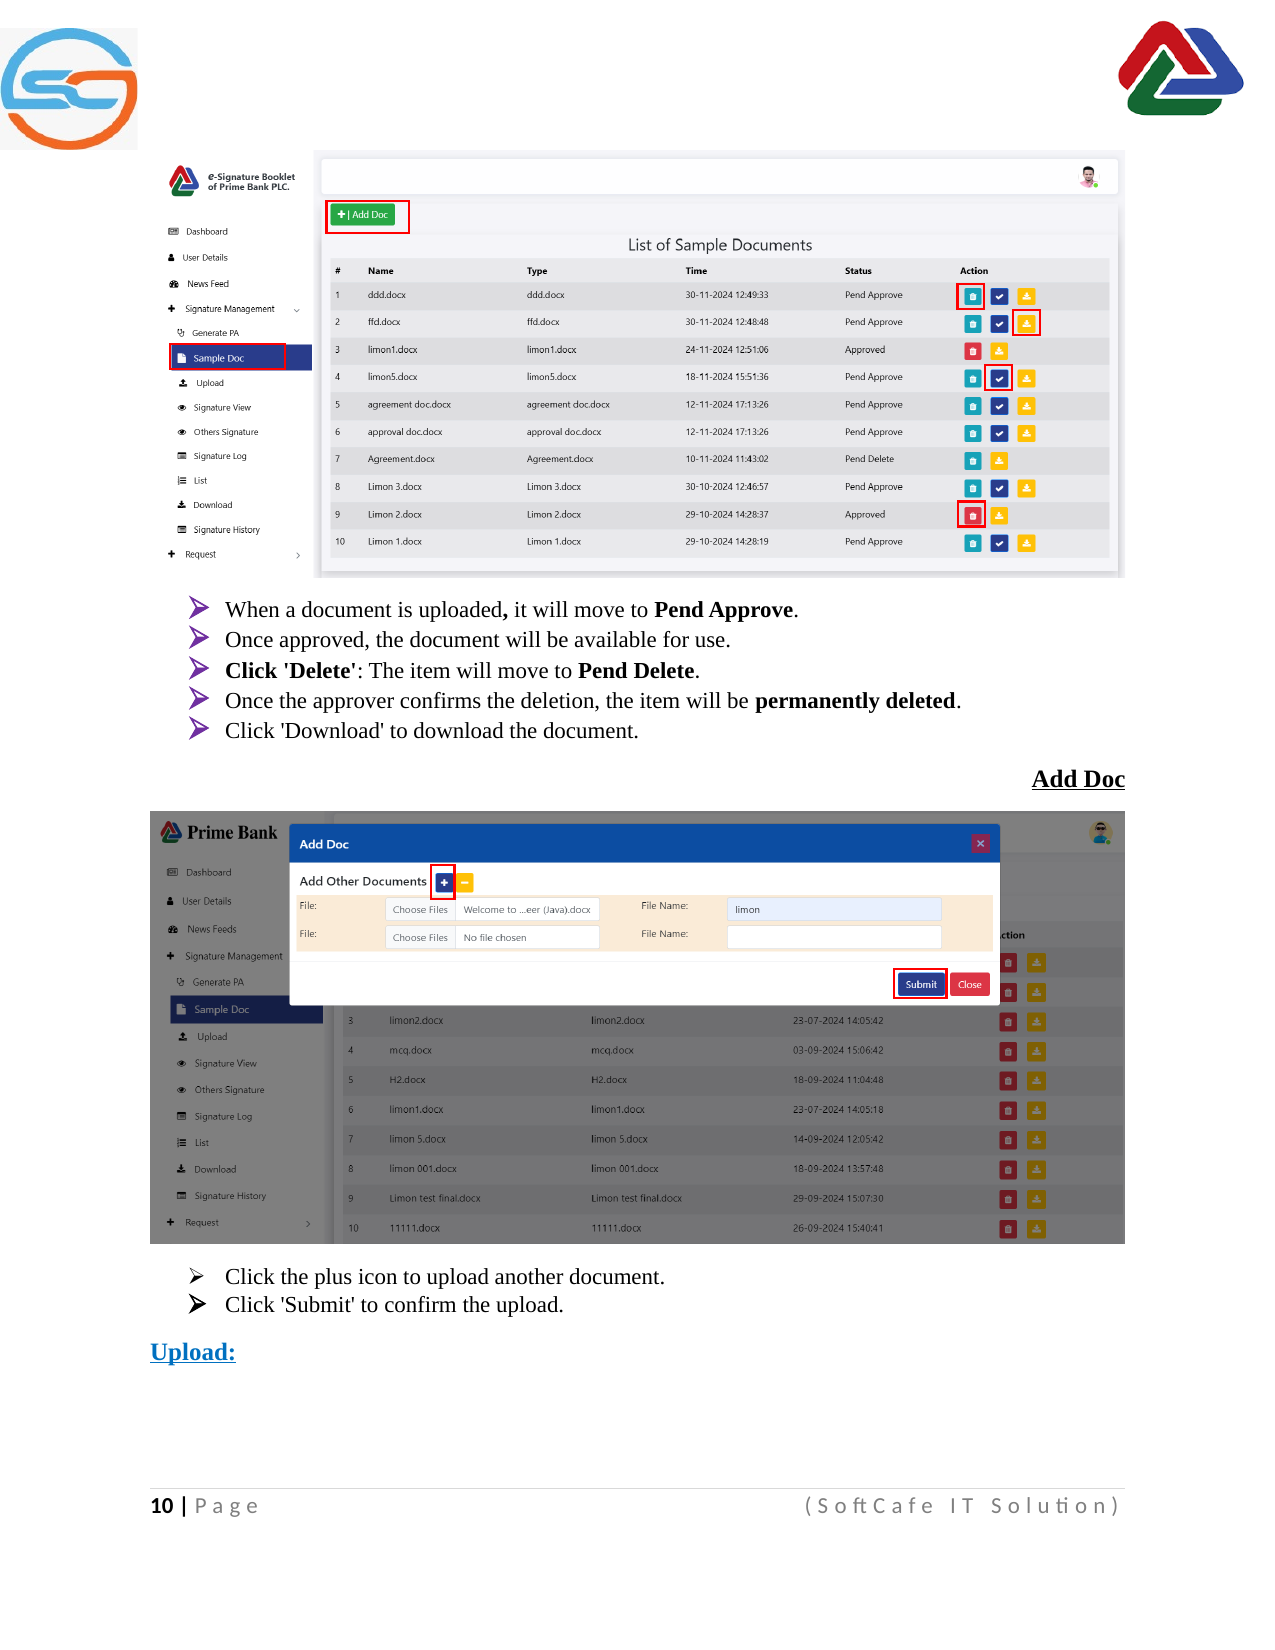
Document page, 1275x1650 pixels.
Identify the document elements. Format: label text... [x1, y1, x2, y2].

list When a document is uploaded, it will move to Pend Approve. [187, 596, 1125, 624]
list Click 'Submit' to confirm the upload. [187, 1291, 1125, 1318]
list Click 'Download' to download the document. [187, 717, 1125, 745]
list Once the approver confirms the deletion, the item will be permanently deleted. [187, 687, 1125, 715]
picture [1088, 7, 1269, 139]
list Once approved, the document will be available for use. [187, 626, 1125, 654]
list Click 'Delete': The item will move to Pend Delete. [187, 656, 1125, 685]
picture [150, 811, 1125, 1244]
text Add Doc [150, 764, 1125, 792]
text Upload: [150, 1337, 1125, 1366]
picture [0, 28, 138, 150]
picture [150, 150, 1125, 578]
list Click the plus icon to upload another document. [187, 1263, 1125, 1289]
